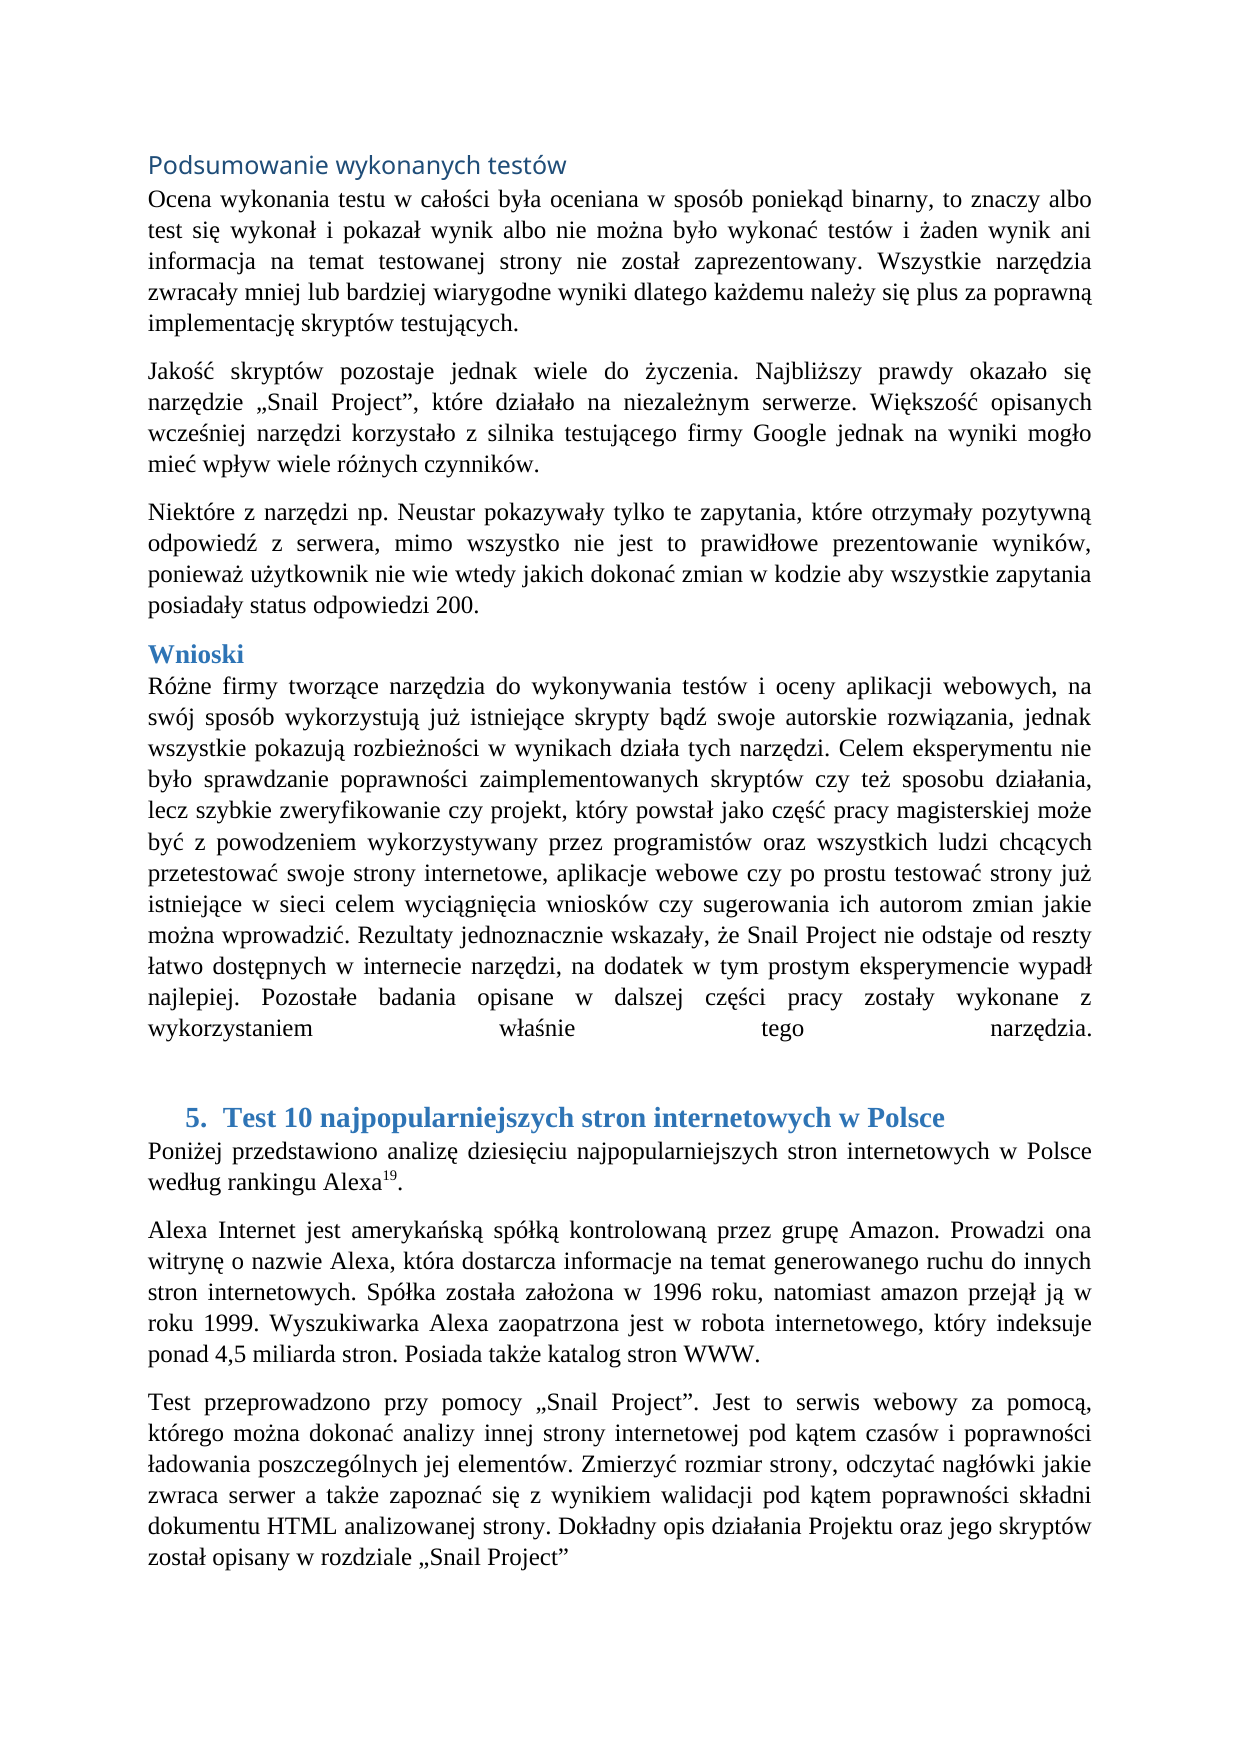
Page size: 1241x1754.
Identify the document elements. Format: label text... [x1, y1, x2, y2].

text Poniżej przedstawiono analizę dziesięciu najpopularniejszych stron internetowych w Polsce według rankingu Alexa. [148, 1136, 1093, 1196]
text Różne firmy tworzące narzędzia do wykonywania testów i oceny aplikacji webowych, na swój sposób wykorzystują już istniejące skrypty bądź swoje autorskie rozwiązania, jednak wszystkie pokazują rozbieżności w wynikach działa tych narzędzi. Celem eksperymentu nie było sprawdzanie poprawności zaimplementowanych skryptów czy też sposobu działania, lecz szybkie zweryfikowanie czy projekt, który powstał jako część pracy magisterskiej może być z powodzeniem wykorzystywany przez programistów oraz wszystkich ludzi chcących przetestować swoje strony internetowe, aplikacje webowe czy po prostu testować strony już istniejące w sieci celem wyciągnięcia wniosków czy sugerowania ich autorom zmian jakie można wprowadzić. Rezultaty jednoznacznie wskazały, że Snail Project nie odstaje od reszty łatwo dostępnych w internecie narzędzi, na dodatek w tym prostym eksperymencie wypadł najlepiej. Pozostałe badania opisane w dalszej części pracy zostały wykonane z wykorzystaniem właśnie tego narzędzia. [148, 671, 1093, 1073]
text Niektóre z narzędzi np. Neustar pokazywały tylko te zapytania, które otrzymały pozytywną odpowiedź z serwera, mimo wszystko nie jest to prawidłowe prezentowanie wyników, ponieważ użytkownik nie wie wtedy jakich dokonać zmian w kodzie aby wszystkie zapytania posiadały status odpowiedzi 200. [148, 497, 1093, 619]
subtitle Test 10 najpopularniejszych stron internetowych w Polsce [185, 1100, 1093, 1133]
text Test przeprowadzono przy pomocy „Snail Project”. Jest to serwis webowy za pomocą, którego można dokonać analizy innej strony internetowej pod kątem czasów i poprawności ładowania poszczególnych jej elementów. Zmierzyć rozmiar strony, odczytać nagłówki jakie zwraca serwer a także zapoznać się z wynikiem walidacji pod kątem poprawności składni dokumentu HTML analizowanej strony. Dokładny opis działania Projektu oraz jego skryptów został opisany w rozdziale „Snail Project” [148, 1387, 1093, 1571]
subtitle Podsumowanie wykonanych testów [148, 148, 1093, 182]
text Ocena wykonania testu w całości była oceniana w sposób poniekąd binarny, to znaczy albo test się wykonał i pokazał wynik albo nie można było wykonać testów i żaden wynik ani informacja na temat testowanej strony nie został zaprezentowany. Wszystkie narzędzia zwracały mniej lub bardziej wiarygodne wyniki dlatego każdemu należy się plus za poprawną implementację skryptów testujących. [148, 184, 1093, 337]
subtitle Wnioski [148, 638, 1093, 669]
text Jakość skryptów pozostaje jednak wiele do życzenia. Najbliższy prawdy okazało się narzędzie „Snail Project”, które działało na niezależnym serwerze. Większość opisanych wcześniej narzędzi korzystało z silnika testującego firmy Google jednak na wyniki mogło mieć wpływ wiele różnych czynników. [148, 356, 1093, 478]
text Alexa Internet jest amerykańską spółką kontrolowaną przez grupę Amazon. Prowadzi ona witrynę o nazwie Alexa, która dostarcza informacje na temat generowanego ruchu do innych stron internetowych. Spółka została założona w 1996 roku, natomiast amazon przejął ją w roku 1999. Wyszukiwarka Alexa zaopatrzona jest w robota internetowego, który indeksuje ponad 4,5 miliarda stron. Posiada także katalog stron WWW. [148, 1215, 1093, 1368]
